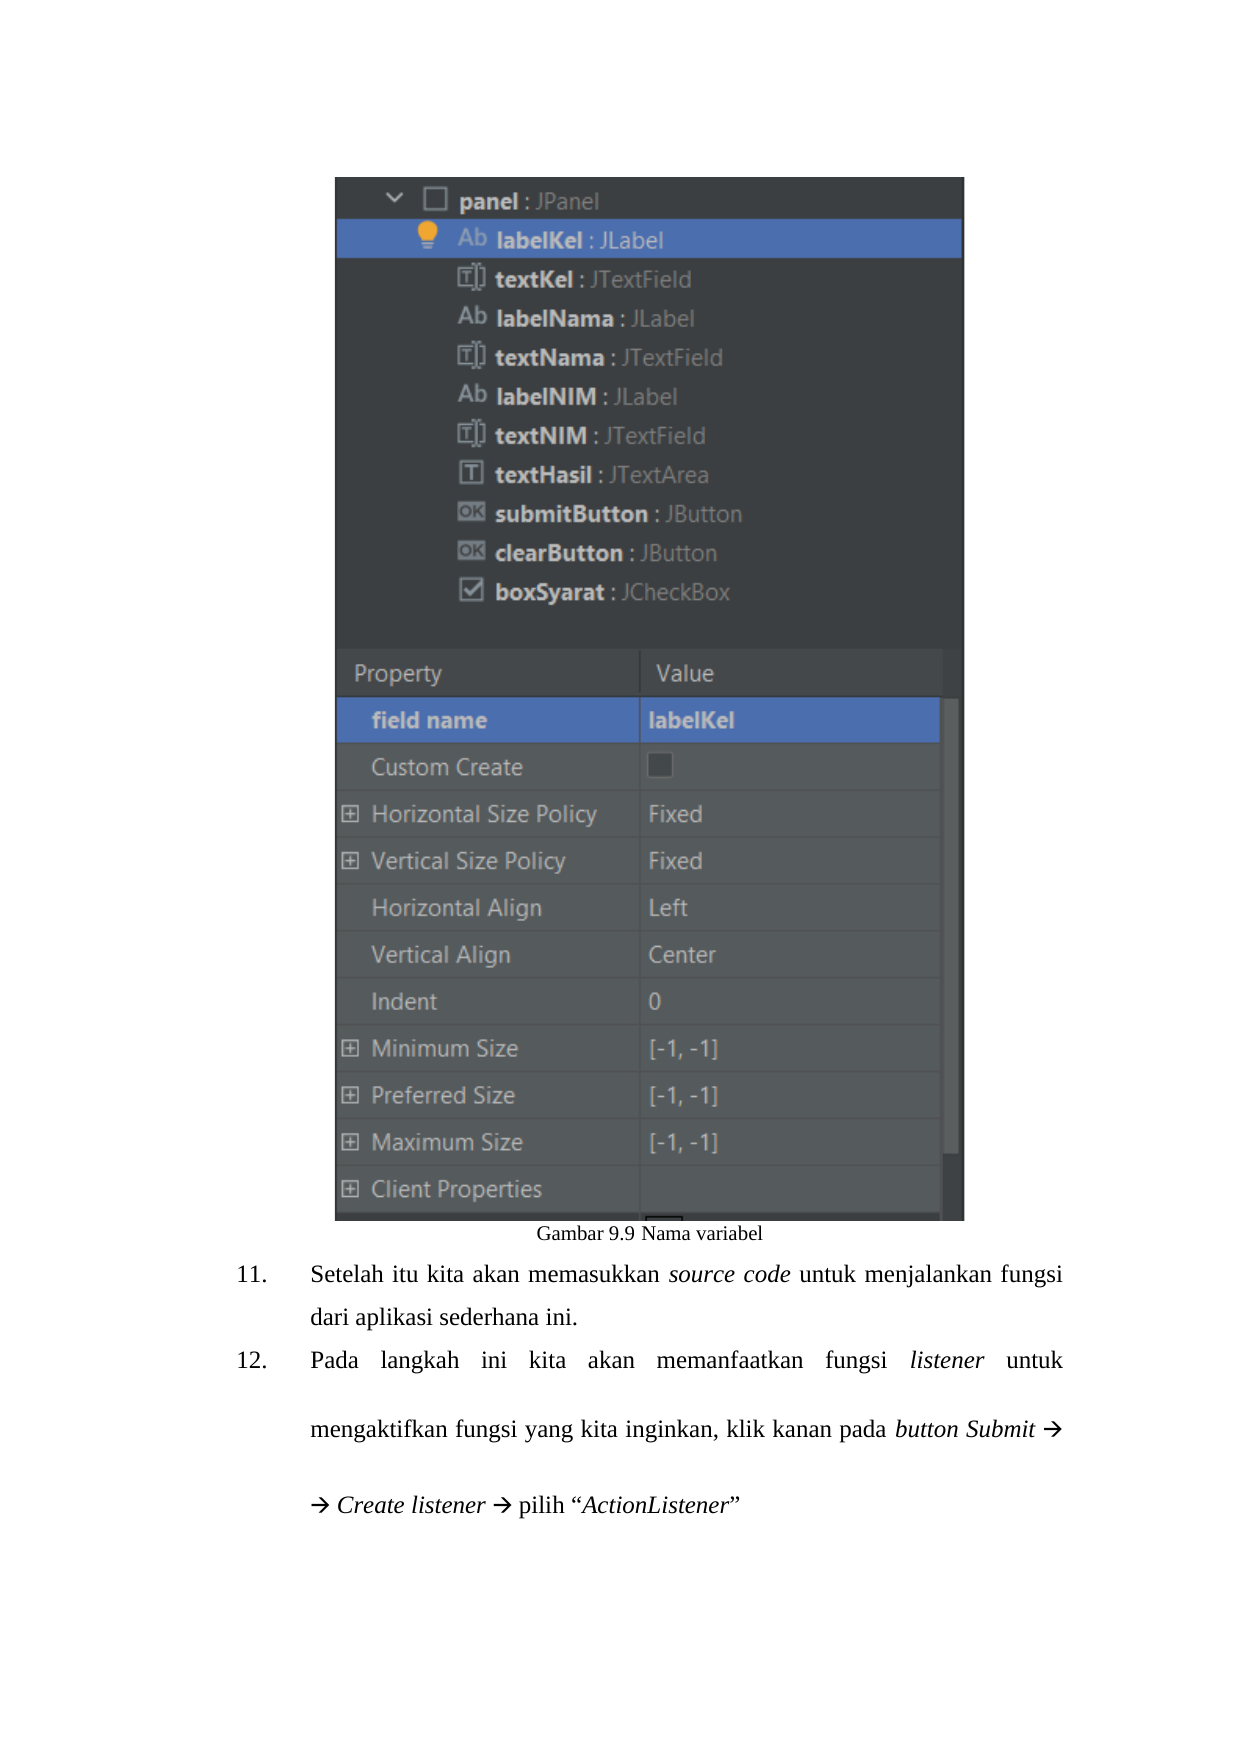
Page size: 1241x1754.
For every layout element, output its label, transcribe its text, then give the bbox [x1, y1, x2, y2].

picture [334, 177, 965, 1221]
list Pada langkah ini kita akan memanfaatkan fungsi listener untuk mengaktifkan fungsi yang kita inginkan, klik kanan pada button Submit 🡪 🡪 Create listener 🡪 pilih “ActionListener” [236, 1346, 1063, 1528]
list Setelah itu kita akan memasukkan source code untuk menjalankan fungsi dari aplikasi sederhana ini. [236, 1259, 1063, 1331]
text Gambar 9.9 Nama variabel [236, 1221, 1063, 1245]
